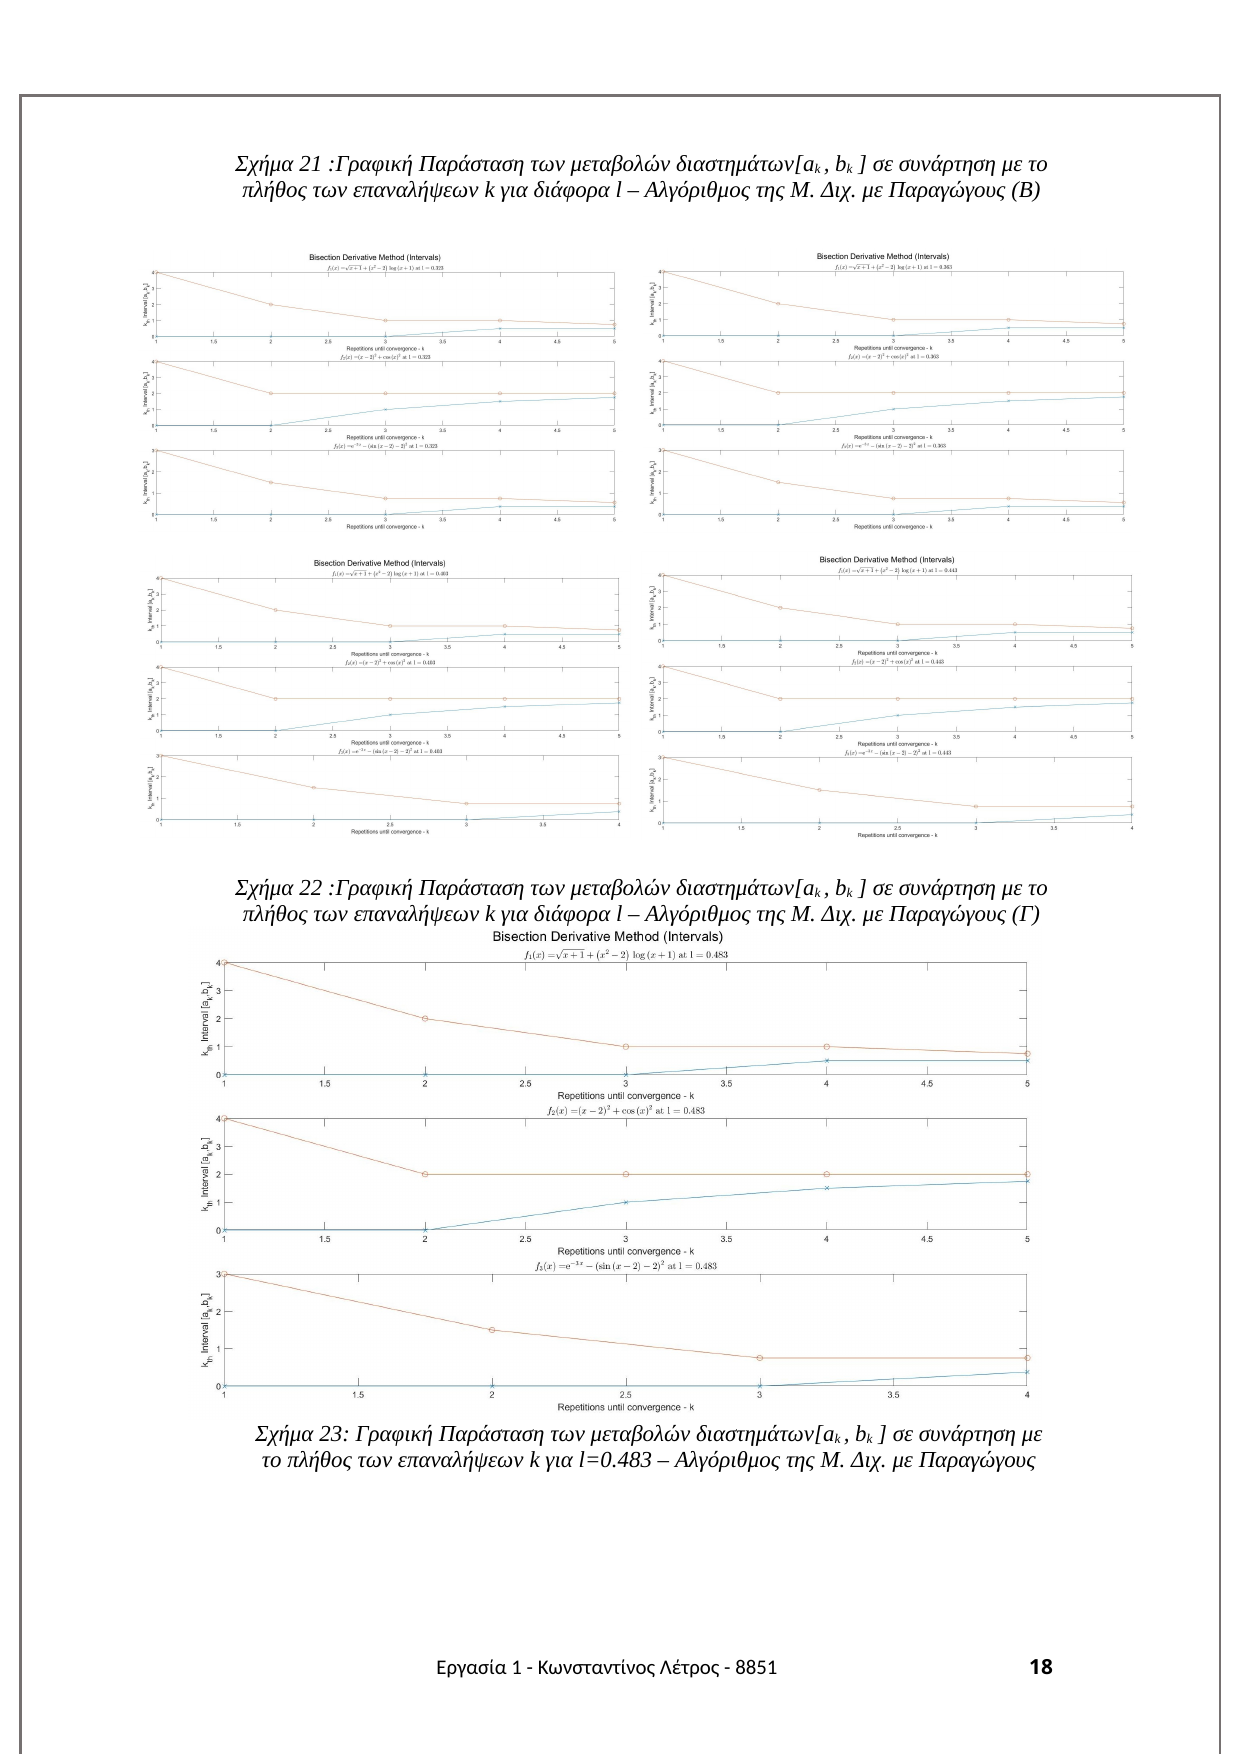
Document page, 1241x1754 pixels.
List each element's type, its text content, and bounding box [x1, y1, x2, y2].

list Σχήμα 22 :Γραφική Παράσταση των μεταβολών διαστημάτων[ak , bk ] σε συνάρτηση με το πλήθος των επαναλήψεων k για διάφορα l – Αλγόριθμος της Μ. Διχ. με Παραγώγους (Γ) [232, 873, 1053, 926]
list Σχήμα 21 :Γραφική Παράσταση των μεταβολών διαστημάτων[ak , bk ] σε συνάρτηση με το πλήθος των επαναλήψεων k για διάφορα l – Αλγόριθμος της Μ. Διχ. με Παραγώγους (Β) [232, 150, 1053, 203]
picture [641, 551, 1141, 840]
list Σχήμα 23: Γραφική Παράσταση των μεταβολών διαστημάτων[ak , bk ] σε συνάρτηση με το πλήθος των επαναλήψεων k για l=0.483 – Αλγόριθμος της Μ. Διχ. με Παραγώγους [247, 1420, 1053, 1472]
picture [139, 555, 631, 838]
picture [187, 926, 1042, 1420]
picture [137, 250, 623, 532]
picture [642, 248, 1132, 533]
